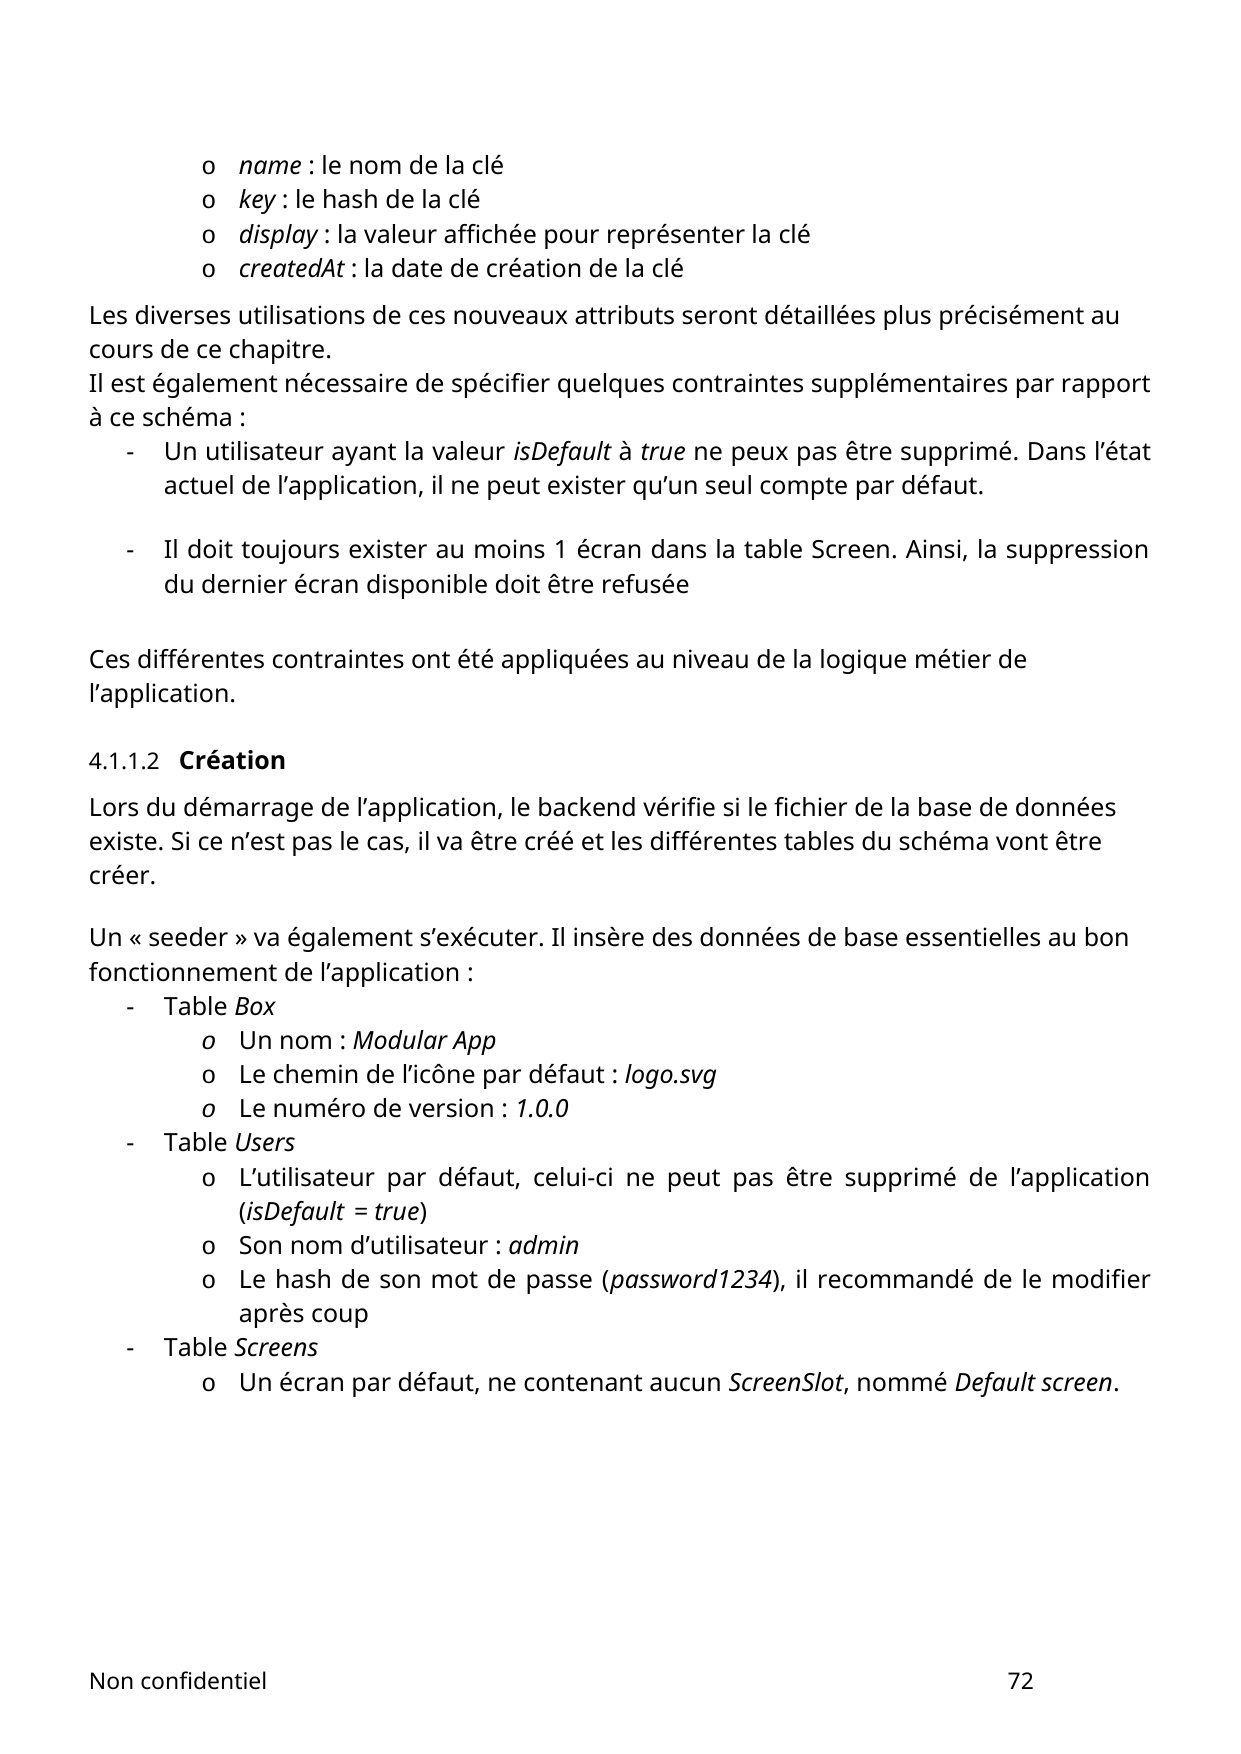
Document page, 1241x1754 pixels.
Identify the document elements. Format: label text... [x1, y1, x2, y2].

list Table Screens [126, 1330, 1152, 1364]
text Lors du démarrage de l’application, le backend vérifie si le fichier de la base de données existe. Si ce n’est pas le cas, il va être créé et les différentes tables du schéma vont être créer. [89, 789, 1152, 891]
list Le chemin de l’icône par défaut : logo.svg [201, 1057, 1152, 1091]
text Il est également nécessaire de spécifier quelques contraintes supplémentaires par rapport à ce schéma : [89, 365, 1152, 433]
list name : le nom de la clé [201, 148, 1152, 182]
list Il doit toujours exister au moins 1 écran dans la table Screen. Ainsi, la suppression du dernier écran disponible doit être refusée [126, 532, 1152, 600]
list Le hash de son mot de passe (password1234), il recommandé de le modifier après coup [201, 1262, 1152, 1330]
list Un nom : Modular App [201, 1022, 1152, 1057]
list createdAt : la date de création de la clé [201, 251, 1152, 285]
text Ces différentes contraintes ont été appliquées au niveau de la logique métier de l’application. [89, 642, 1152, 710]
list Un utilisateur ayant la valeur isDefault à true ne peux pas être supprimé. Dans l’état actuel de l’application, il ne peut exister qu’un seul compte par défaut. [126, 433, 1152, 502]
list Un écran par défaut, ne contenant aucun ScreenSlot, nommé Default screen. [201, 1364, 1152, 1398]
list display : la valeur affichée pour représenter la clé [201, 216, 1152, 251]
list Son nom d’utilisateur : admin [201, 1227, 1152, 1262]
subtitle Création [89, 743, 1152, 777]
list Table Box [126, 988, 1152, 1022]
list Le numéro de version : 1.0.0 [201, 1091, 1152, 1125]
list L’utilisateur par défaut, celui-ci ne peut pas être supprimé de l’application (isDefault = true) [201, 1159, 1152, 1227]
list Table Users [126, 1125, 1152, 1159]
text Les diverses utilisations de ces nouveaux attributs seront détaillées plus précisément au cours de ce chapitre. [89, 297, 1152, 365]
list key : le hash de la clé [201, 182, 1152, 216]
text Un « seeder » va également s’exécuter. Il insère des données de base essentielles au bon fonctionnement de l’application : [89, 920, 1152, 988]
